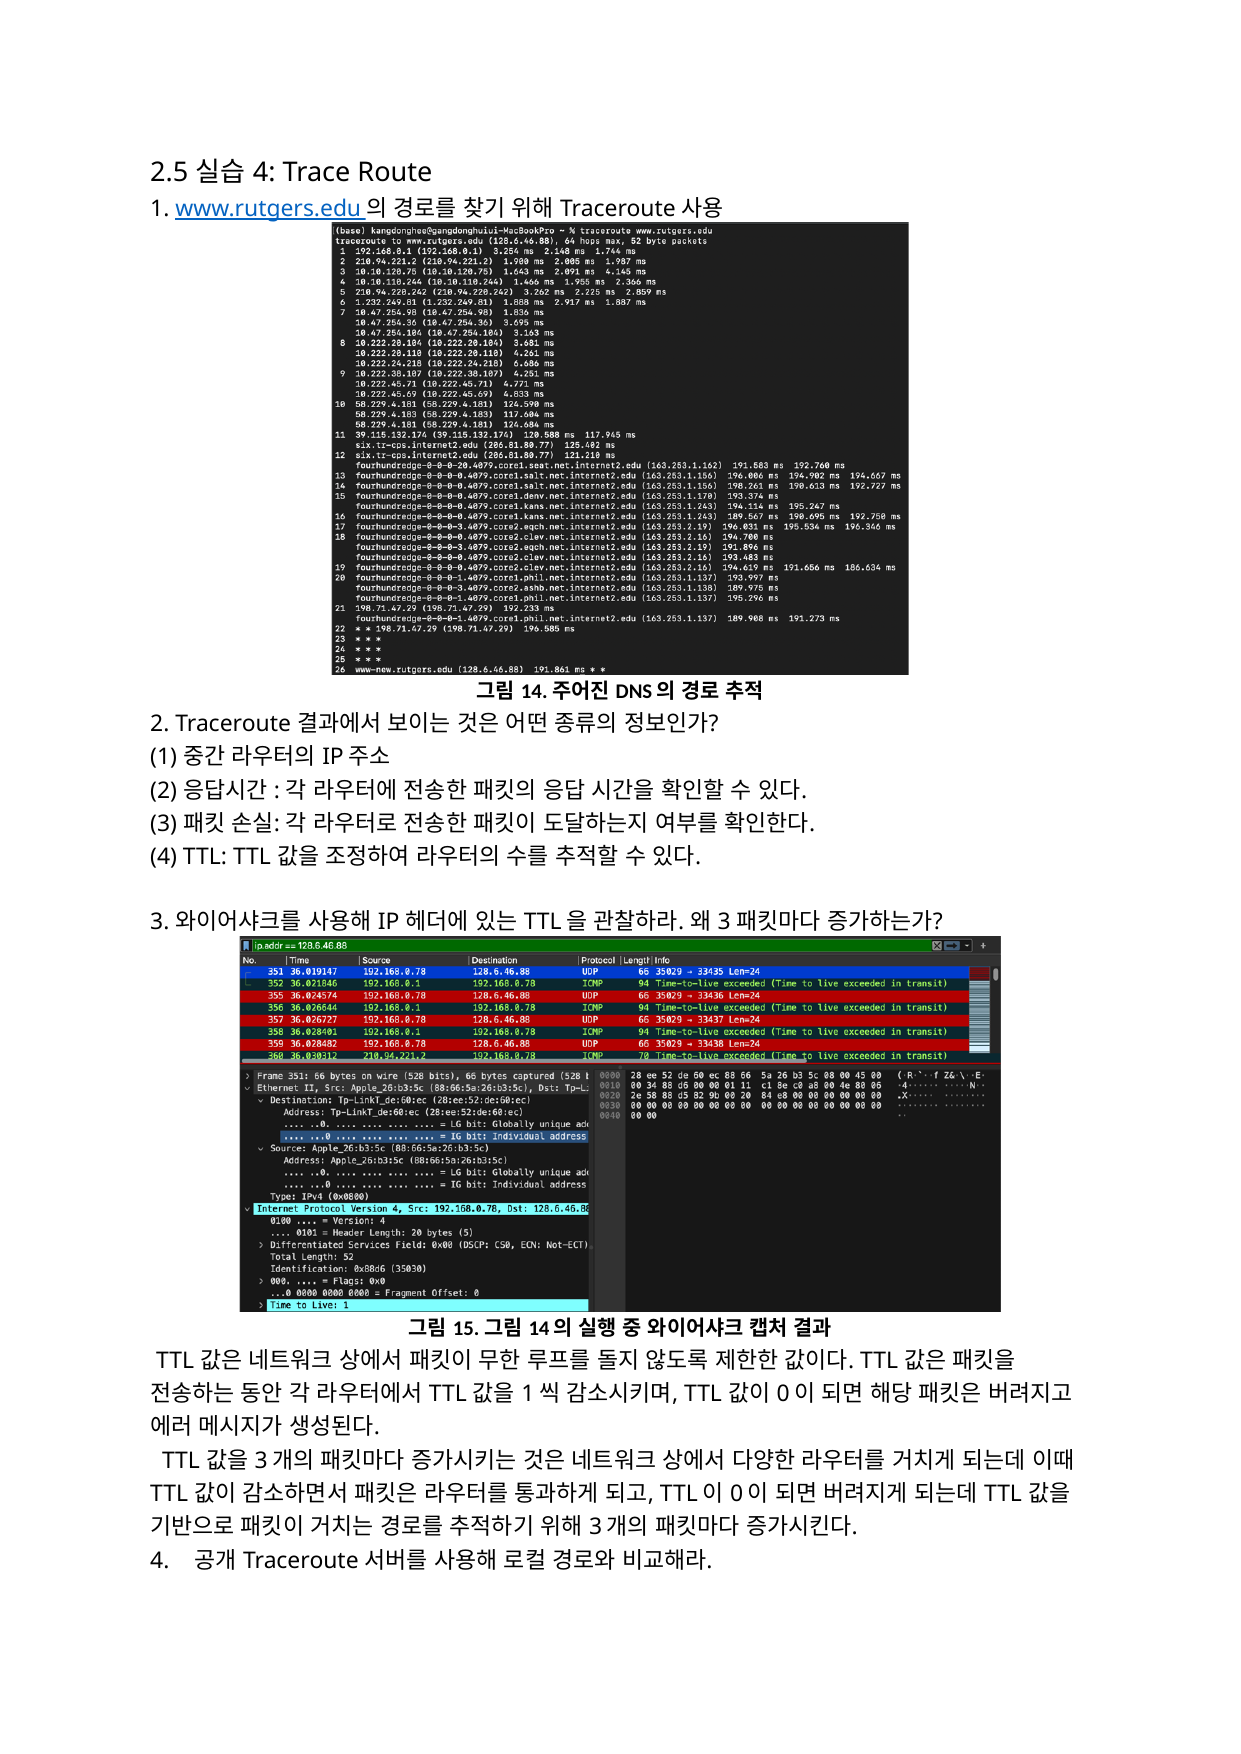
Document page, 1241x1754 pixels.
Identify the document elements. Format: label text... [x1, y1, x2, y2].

text TTL 값은 네트워크 상에서 패킷이 무한 루프를 돌지 않도록 제한한 값이다. TTL 값은 패킷을 전송하는 동안 각 라우터에서 TTL 값을 1씩 감소시키며, TTL 값이 0이 되면 해당 패킷은 버려지고 에러 메시지가 생성된다. [150, 1342, 1090, 1442]
text 3. 와이어샤크를 사용해 IP 헤더에 있는 TTL을 관찰하라. 왜 3 패킷마다 증가하는가? [150, 903, 1090, 936]
text 1. www.rutgers.edu의 경로를 찾기 위해 Traceroute 사용 [150, 189, 1090, 223]
picture [331, 222, 909, 675]
text (4) TTL: TTL 값을 조정하여 라우터의 수를 추적할 수 있다. [150, 838, 1090, 871]
text 2. Traceroute 결과에서 보이는 것은 어떤 종류의 정보인가? [150, 705, 1090, 738]
text (2) 응답시간 : 각 라우터에 전송한 패킷의 응답 시간을 확인할 수 있다. [150, 771, 1090, 805]
text 그림 14. 주어진 DNS의 경로 추적 [150, 674, 1090, 705]
list 공개 Traceroute 서버를 사용해 로컬 경로와 비교해라. [150, 1542, 1090, 1575]
picture [239, 936, 1001, 1312]
text TTL 값을 3개의 패킷마다 증가시키는 것은 네트워크 상에서 다양한 라우터를 거치게 되는데 이때 TTL 값이 감소하면서 패킷은 라우터를 통과하게 되고, TTL이 0이 되면 버려지게 되는데 TTL 값을 기반으로 패킷이 거치는 경로를 추적하기 위해 3개의 패킷마다 증가시킨다. [150, 1442, 1090, 1542]
text 그림 15. 그림 14의 실행 중 와이어샤크 캡처 결과 [150, 1311, 1090, 1342]
text (1) 중간 라우터의 IP주소 [150, 738, 1090, 771]
text 2.5 실습 4: Trace Route [150, 150, 1090, 189]
text (3) 패킷 손실: 각 라우터로 전송한 패킷이 도달하는지 여부를 확인한다. [150, 805, 1090, 838]
